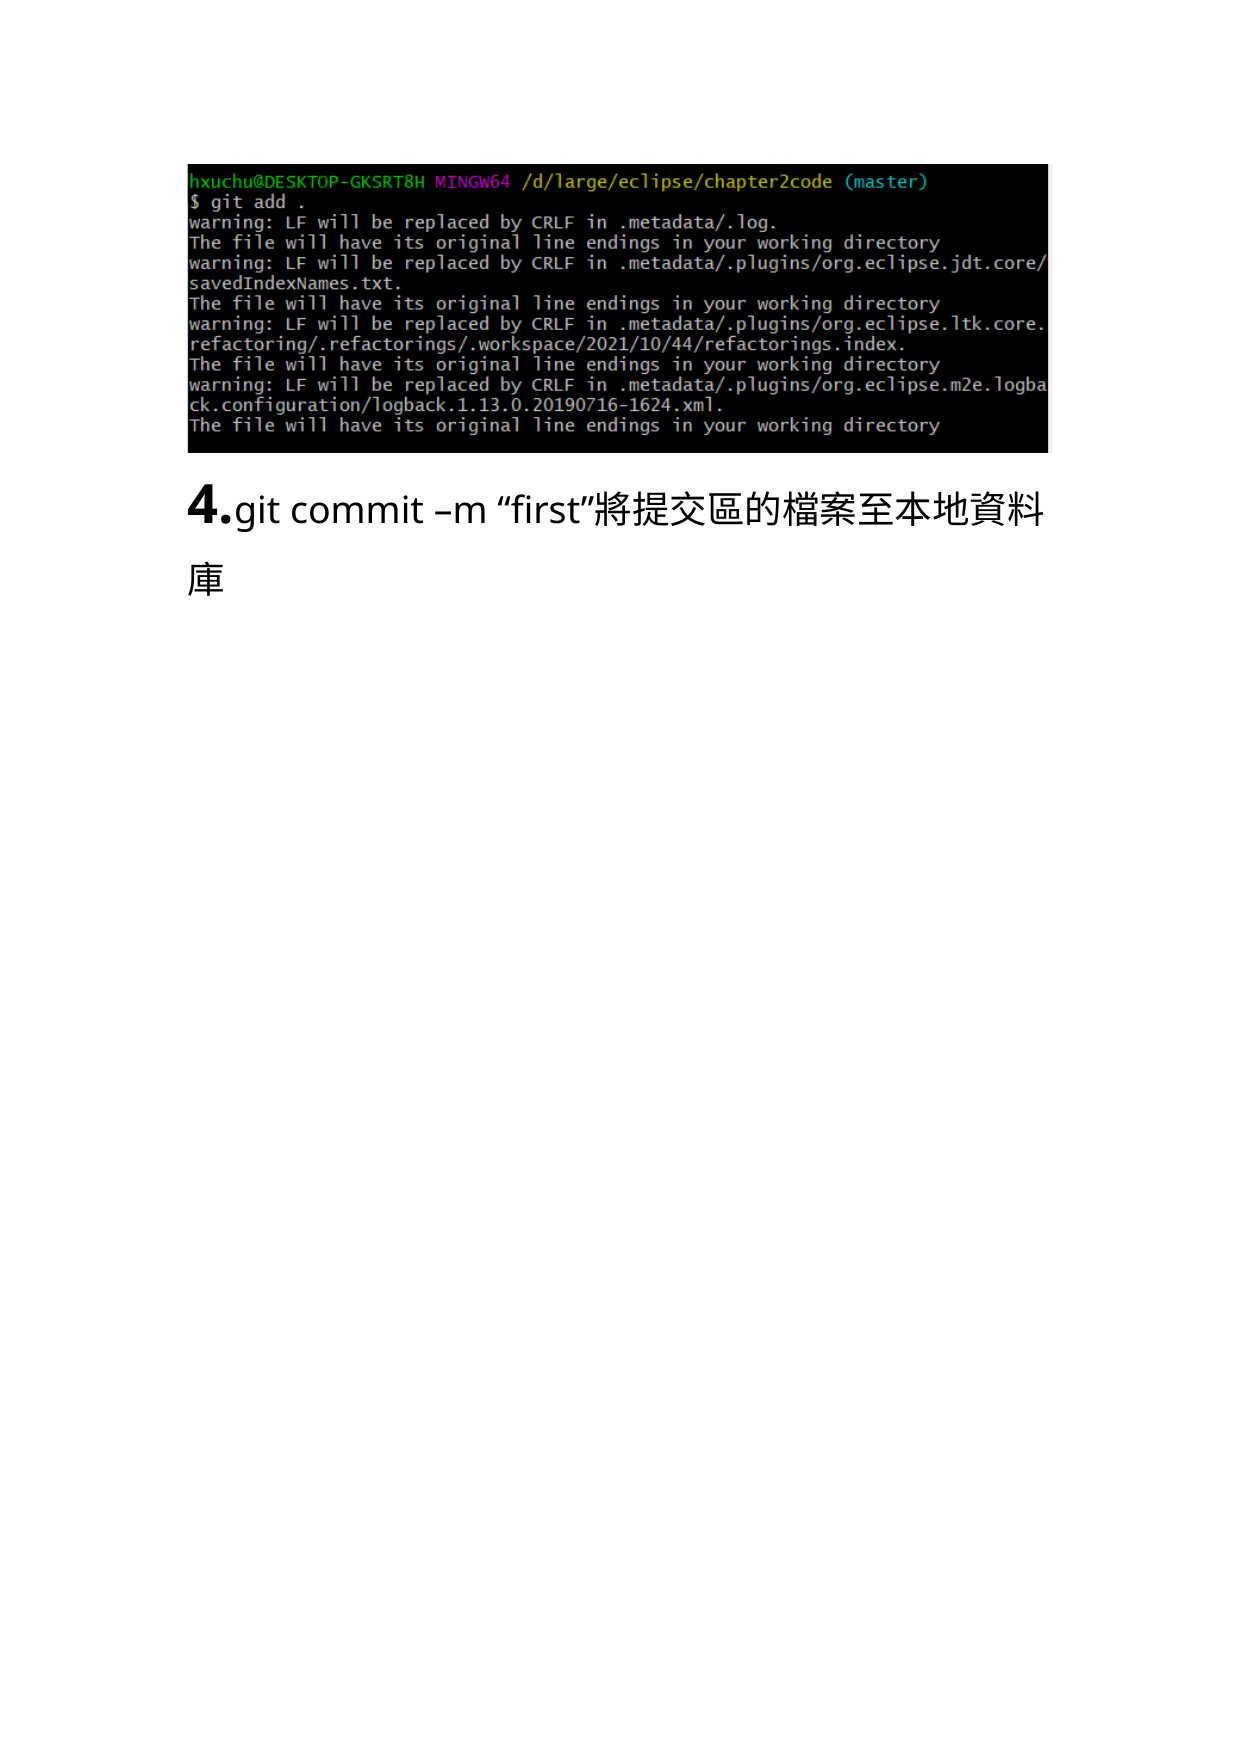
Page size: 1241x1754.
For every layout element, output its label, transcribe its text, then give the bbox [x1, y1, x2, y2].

picture [187, 164, 1053, 453]
text 4.git commit –m “first”將提交區的檔案至本地資料庫 [187, 464, 1053, 614]
